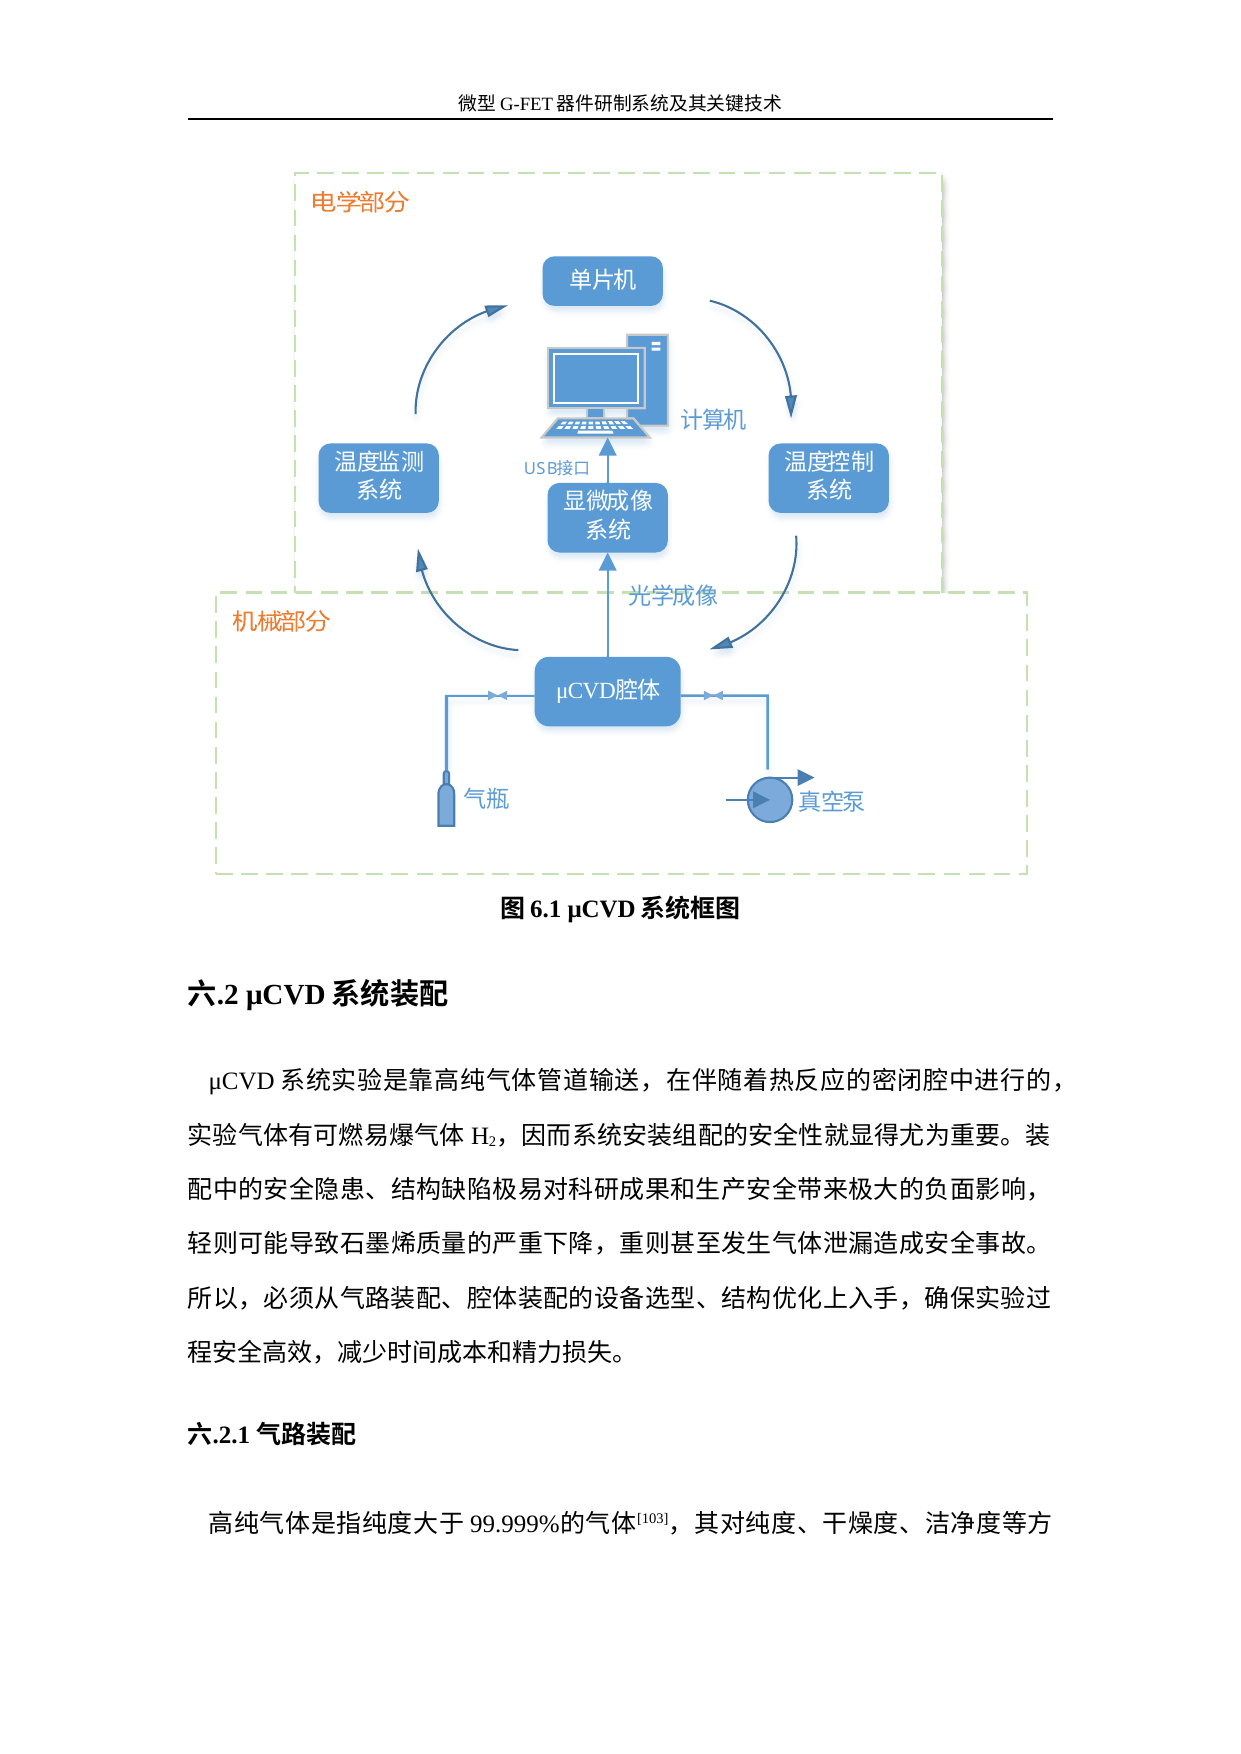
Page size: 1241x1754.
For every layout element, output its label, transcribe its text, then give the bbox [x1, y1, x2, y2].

subtitle 气路装配 [187, 1414, 1053, 1450]
subtitle μCVD系统装配 [187, 970, 1053, 1013]
text 图6.1 μCVD系统框图 [187, 889, 1053, 925]
text μCVD系统实验是靠高纯气体管道输送，在伴随着热反应的密闭腔中进行的，实验气体有可燃易爆气体H2，因而系统安装组配的安全性就显得尤为重要。装配中的安全隐患、结构缺陷极易对科研成果和生产安全带来极大的负面影响，轻则可能导致石墨烯质量的严重下降，重则甚至发生气体泄漏造成安全事故。所以，必须从气路装配、腔体装配的设备选型、结构优化上入手，确保实验过程安全高效，减少时间成本和精力损失。 [187, 1061, 1053, 1369]
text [187, 1504, 1053, 1540]
